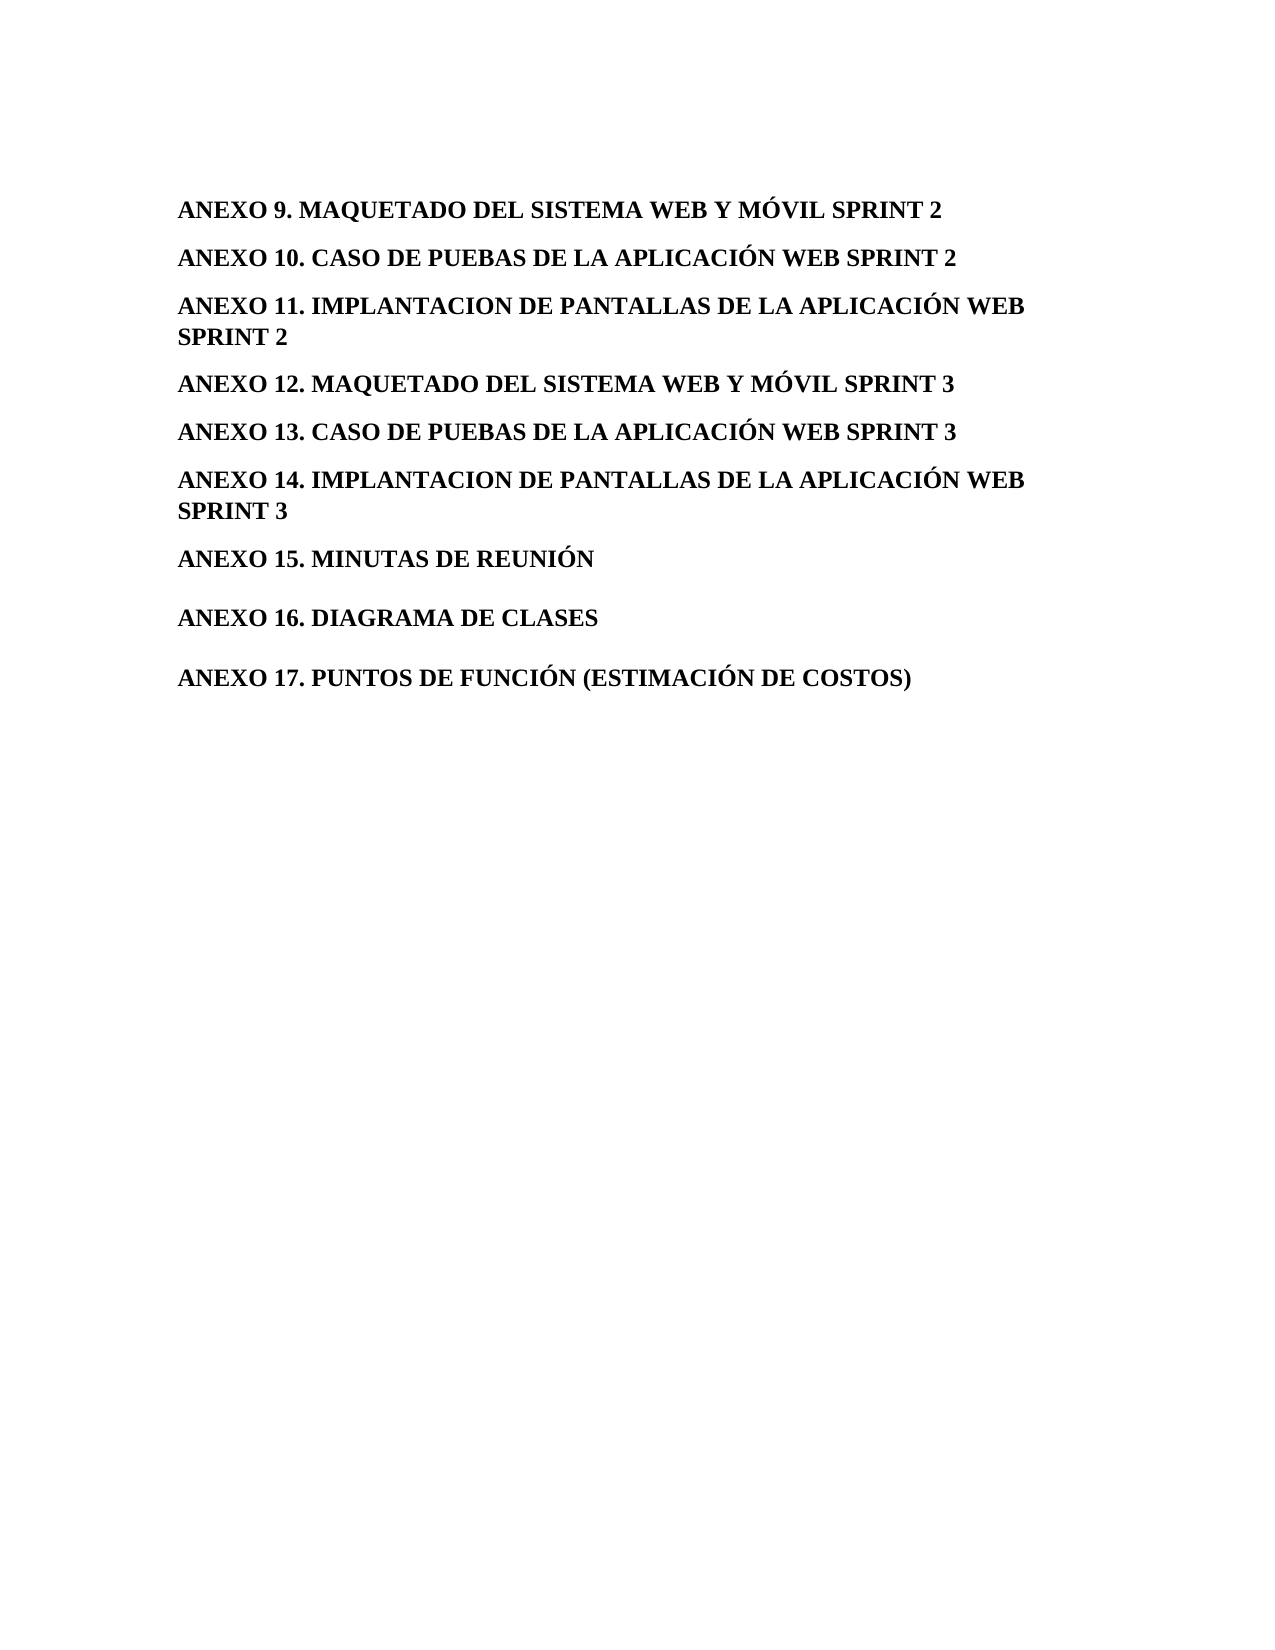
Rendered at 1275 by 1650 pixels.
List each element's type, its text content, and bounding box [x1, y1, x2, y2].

text ANEXO 14. IMPLANTACION DE PANTALLAS DE LA APLICACIÓN WEB SPRINT 3 [177, 465, 1098, 525]
text ANEXO 17. PUNTOS DE FUNCIÓN (ESTIMACIÓN DE COSTOS) [177, 663, 1098, 692]
text ANEXO 15. MINUTAS DE REUNIÓN [177, 544, 1098, 572]
text ANEXO 12. MAQUETADO DEL SISTEMA WEB Y MÓVIL SPRINT 3 [177, 369, 1098, 398]
text ANEXO 9. MAQUETADO DEL SISTEMA WEB Y MÓVIL SPRINT 2 [177, 195, 1098, 224]
text ANEXO 10. CASO DE PUEBAS DE LA APLICACIÓN WEB SPRINT 2 [177, 243, 1098, 272]
text ANEXO 16. DIAGRAMA DE CLASES [177, 603, 1098, 632]
text ANEXO 11. IMPLANTACION DE PANTALLAS DE LA APLICACIÓN WEB SPRINT 2 [177, 291, 1098, 351]
text ANEXO 13. CASO DE PUEBAS DE LA APLICACIÓN WEB SPRINT 3 [177, 417, 1098, 446]
